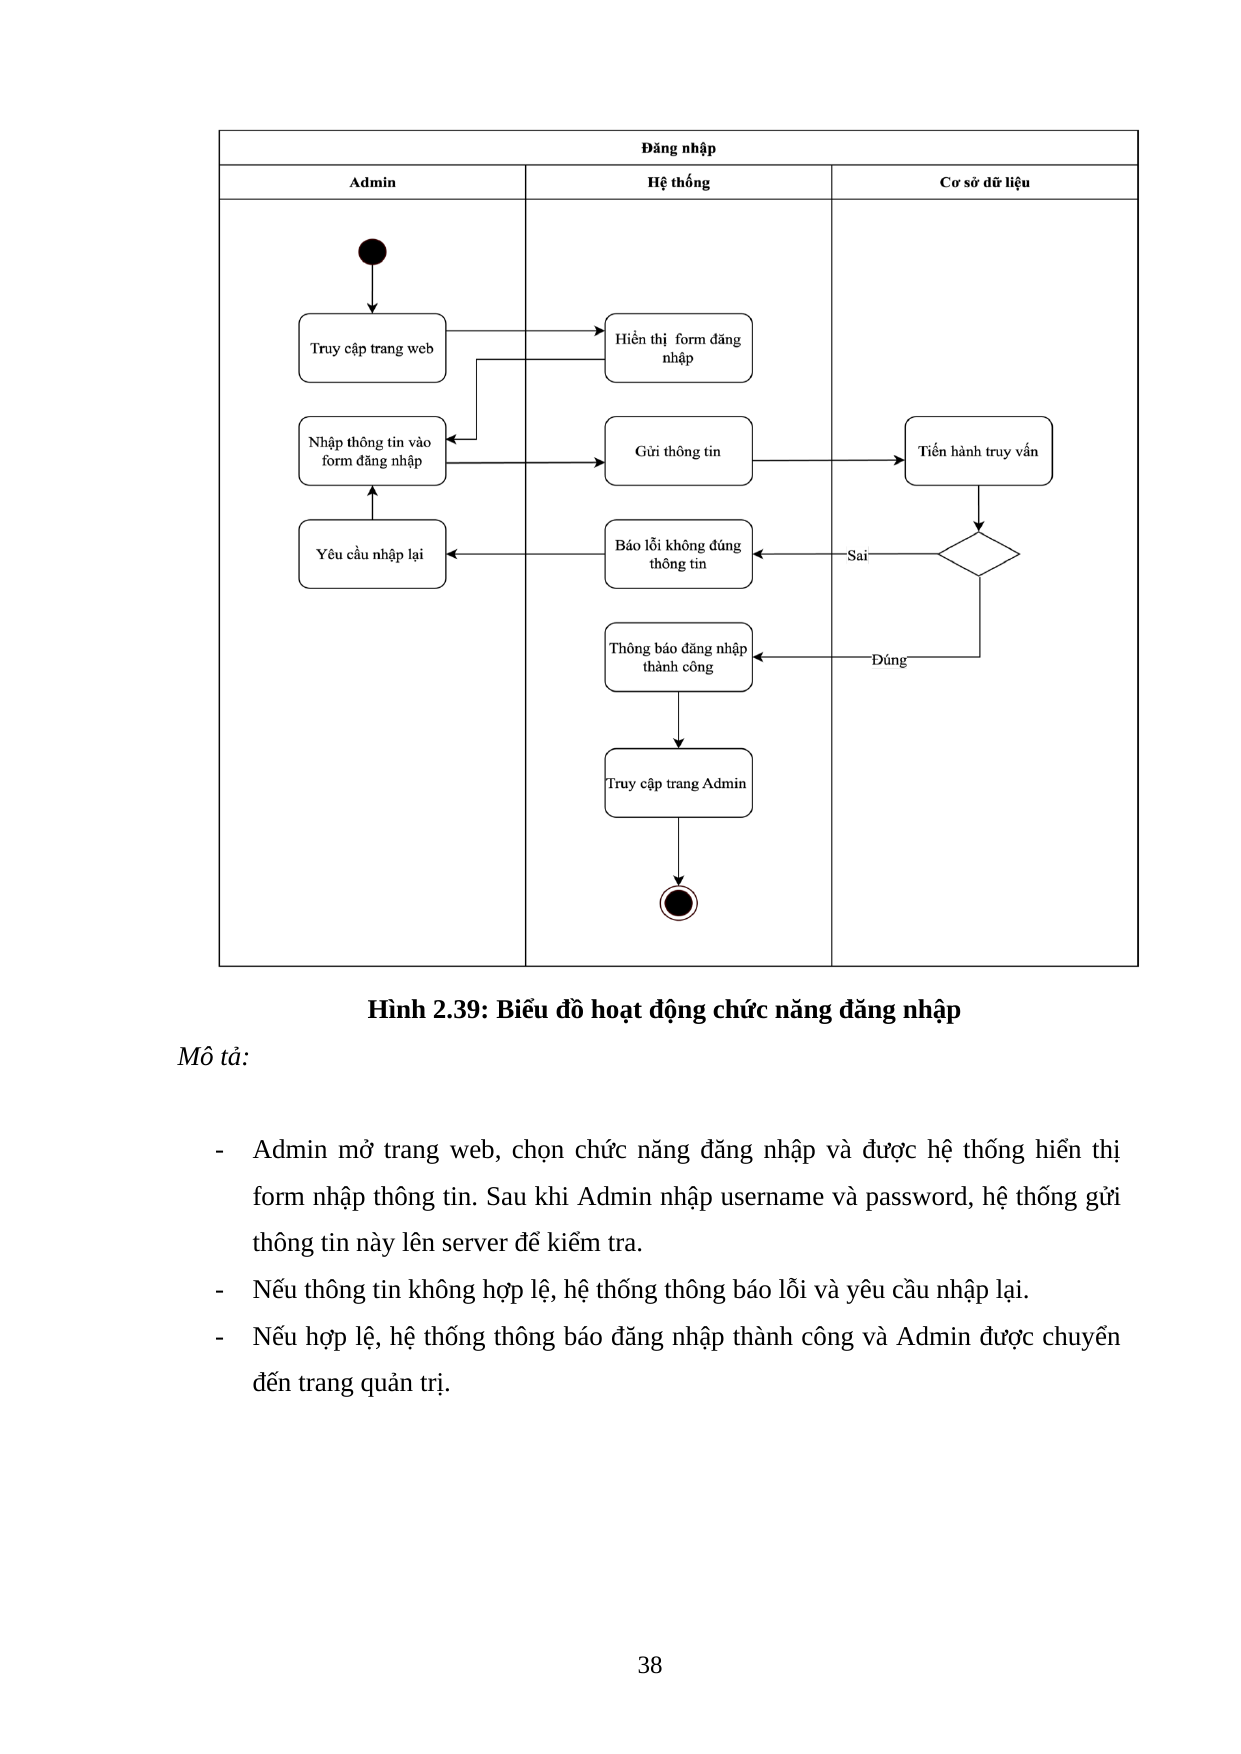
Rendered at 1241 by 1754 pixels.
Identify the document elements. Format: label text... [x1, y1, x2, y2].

text Mô tả: [177, 1040, 1122, 1071]
picture [206, 118, 1152, 978]
list Nếu thông tin không hợp lệ, hệ thống thông báo lỗi và yêu cầu nhập lại. [215, 1273, 1122, 1304]
text Hình 2.39: Biểu đồ hoạt động chức năng đăng nhập [162, 993, 1166, 1024]
list Nếu hợp lệ, hệ thống thông báo đăng nhập thành công và Admin được chuyển đến trang quản trị. [215, 1320, 1122, 1398]
list Admin mở trang web, chọn chức năng đăng nhập và được hệ thống hiển thị form nhập thông tin. Sau khi Admin nhập username và password, hệ thống gửi thông tin này lên server để kiểm tra. [215, 1133, 1122, 1258]
